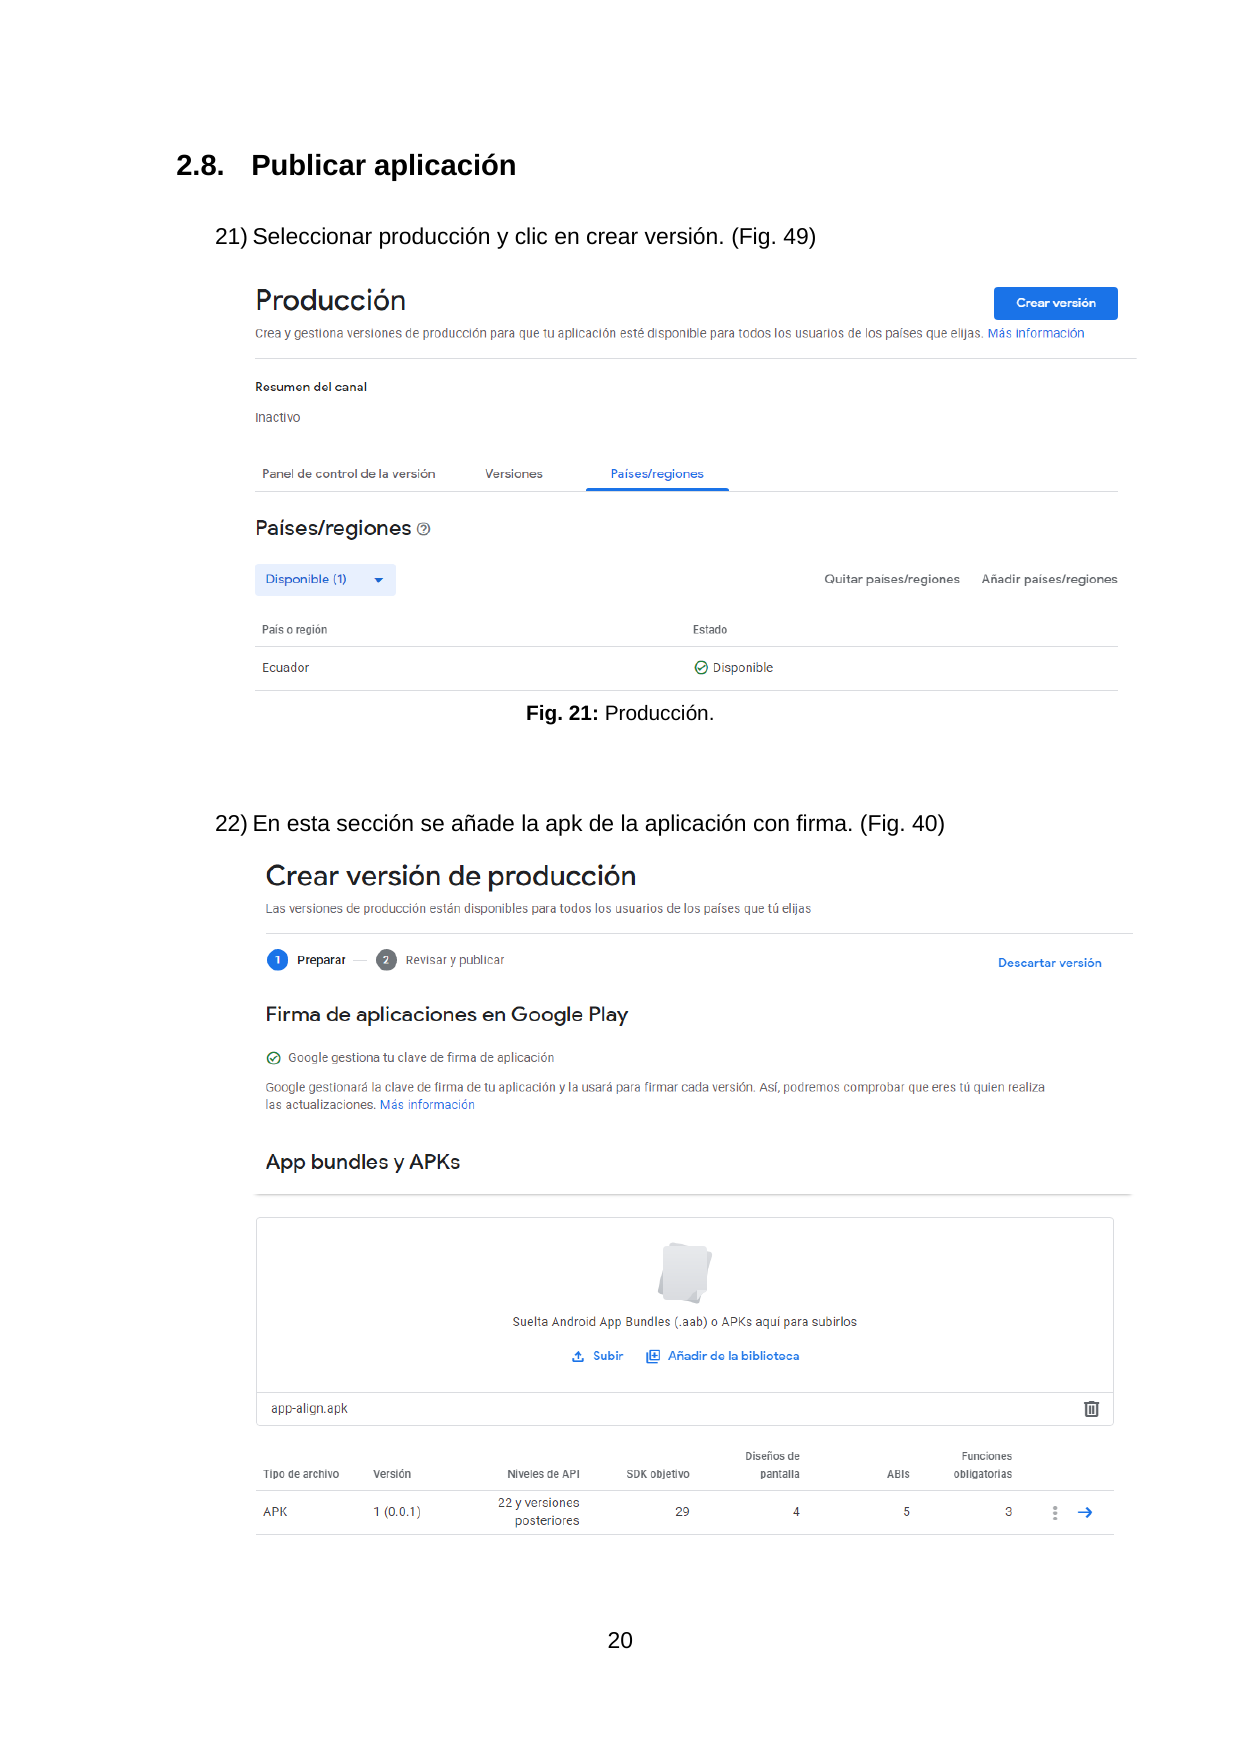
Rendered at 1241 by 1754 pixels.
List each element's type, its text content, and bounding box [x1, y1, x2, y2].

list En esta sección se añade la apk de la aplicación con firma. (Fig. 40) [215, 810, 1063, 836]
subtitle Publicar aplicación [176, 148, 1063, 181]
list Seleccionar producción y clic en crear versión. (Fig. 49) [215, 223, 1063, 249]
picture [252, 1186, 1138, 1560]
picture [251, 287, 1137, 701]
picture [252, 849, 1138, 1173]
